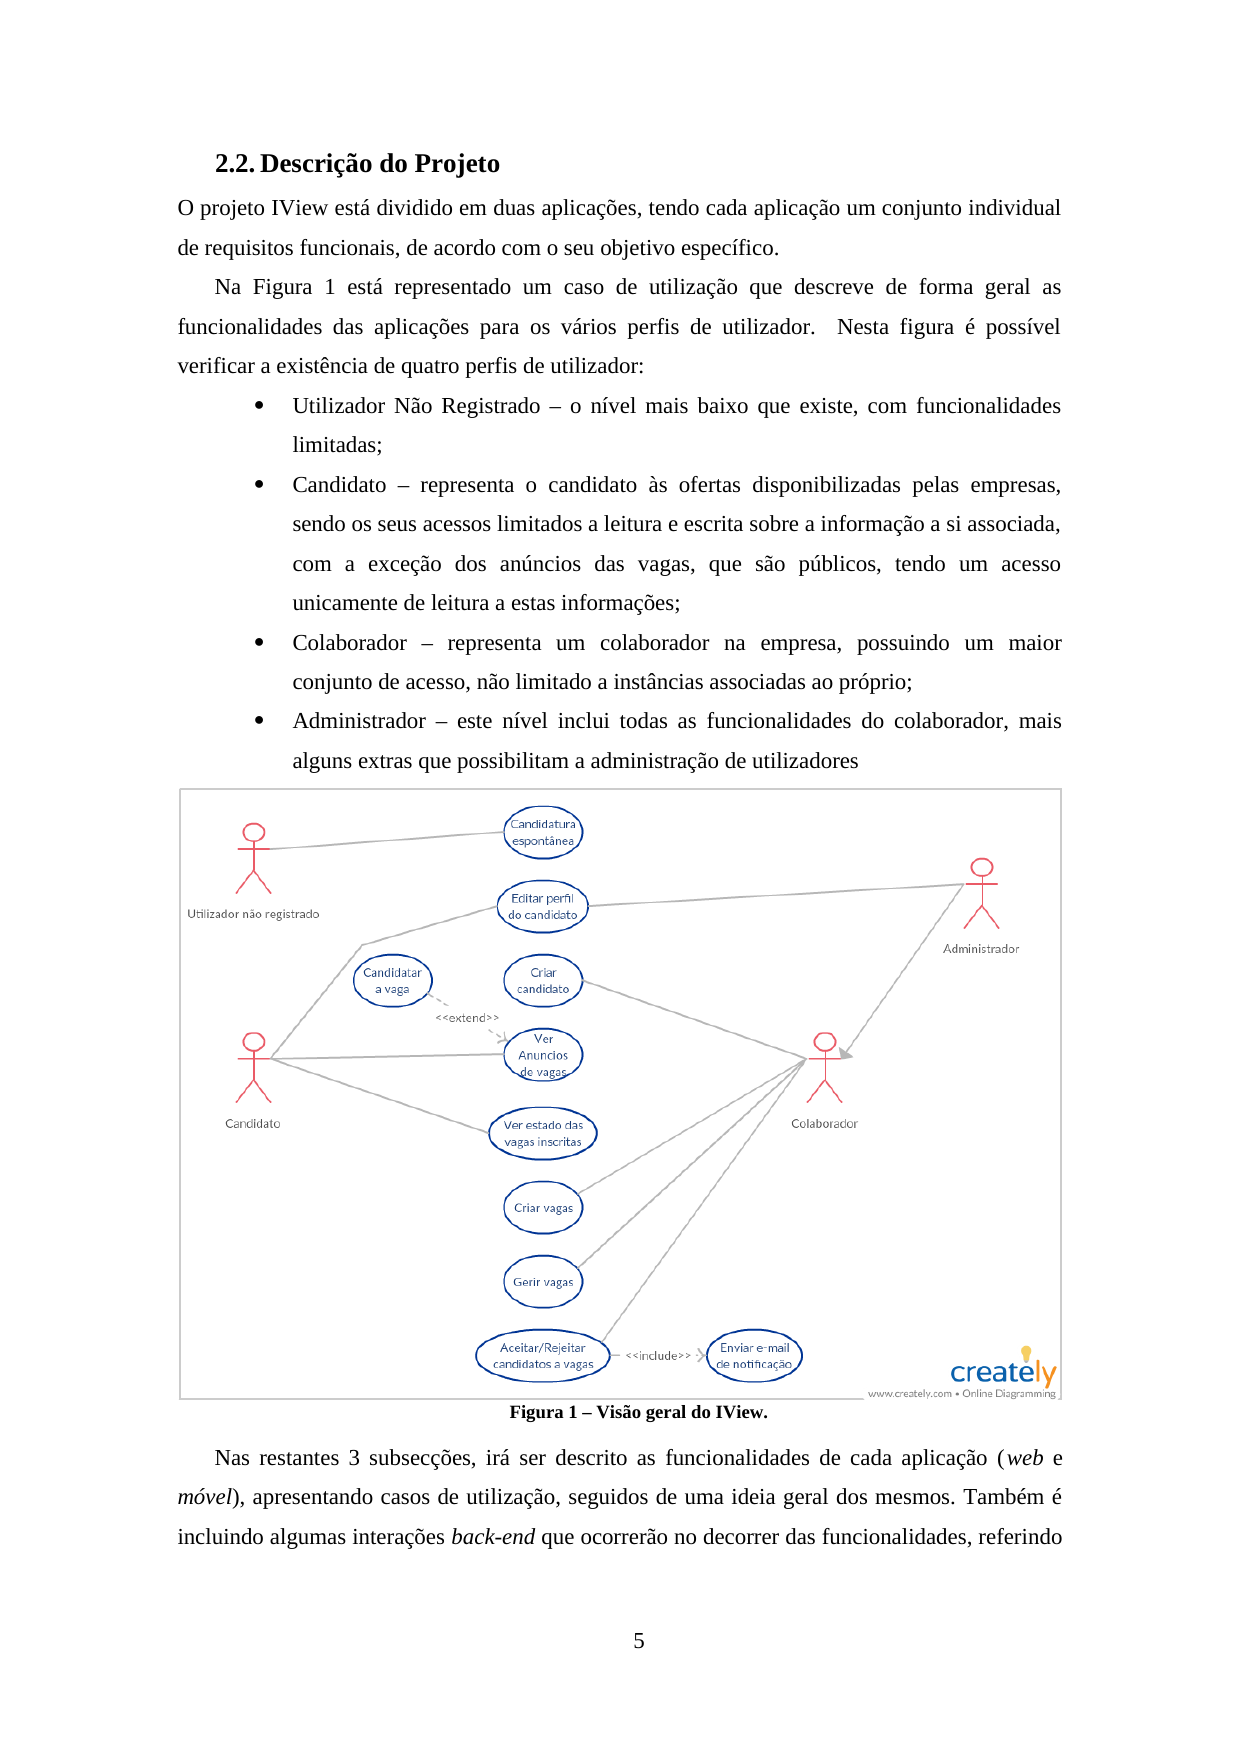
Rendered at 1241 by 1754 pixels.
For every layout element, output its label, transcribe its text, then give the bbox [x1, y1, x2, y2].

list Administrador – este nível inclui todas as funcionalidades do colaborador, mais alguns extras que possibilitam a administração de utilizadores [255, 707, 1063, 773]
text O projeto IView está dividido em duas aplicações, tendo cada aplicação um conjunto individual de requisitos funcionais, de acordo com o seu objetivo específico. [177, 194, 1063, 260]
text Figura 1 – Visão geral do IView. [177, 1402, 1063, 1423]
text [177, 1444, 1063, 1549]
list Utilizador Não Registrado – o nível mais baixo que existe, com funcionalidades limitadas; [255, 392, 1063, 457]
text Na Figura 1 está representado um caso de utilização que descreve de forma geral as funcionalidades das aplicações para os vários perfis de utilizador. Nesta figura é possível verificar a existência de quatro perfis de utilizador: [177, 273, 1063, 378]
list Colaborador – representa um colaborador na empresa, possuindo um maior conjunto de acesso, não limitado a instâncias associadas ao próprio; [255, 628, 1063, 694]
picture [177, 786, 1063, 1402]
list Candidato – representa o candidato às ofertas disponibilizadas pelas empresas, sendo os seus acessos limitados a leitura e escrita sobre a informação a si associada, com a exceção dos anúncios das vagas, que são públicos, tendo um acesso unicamente de leitura a estas informações; [255, 471, 1063, 615]
subtitle Descrição do Projeto [215, 148, 1063, 179]
